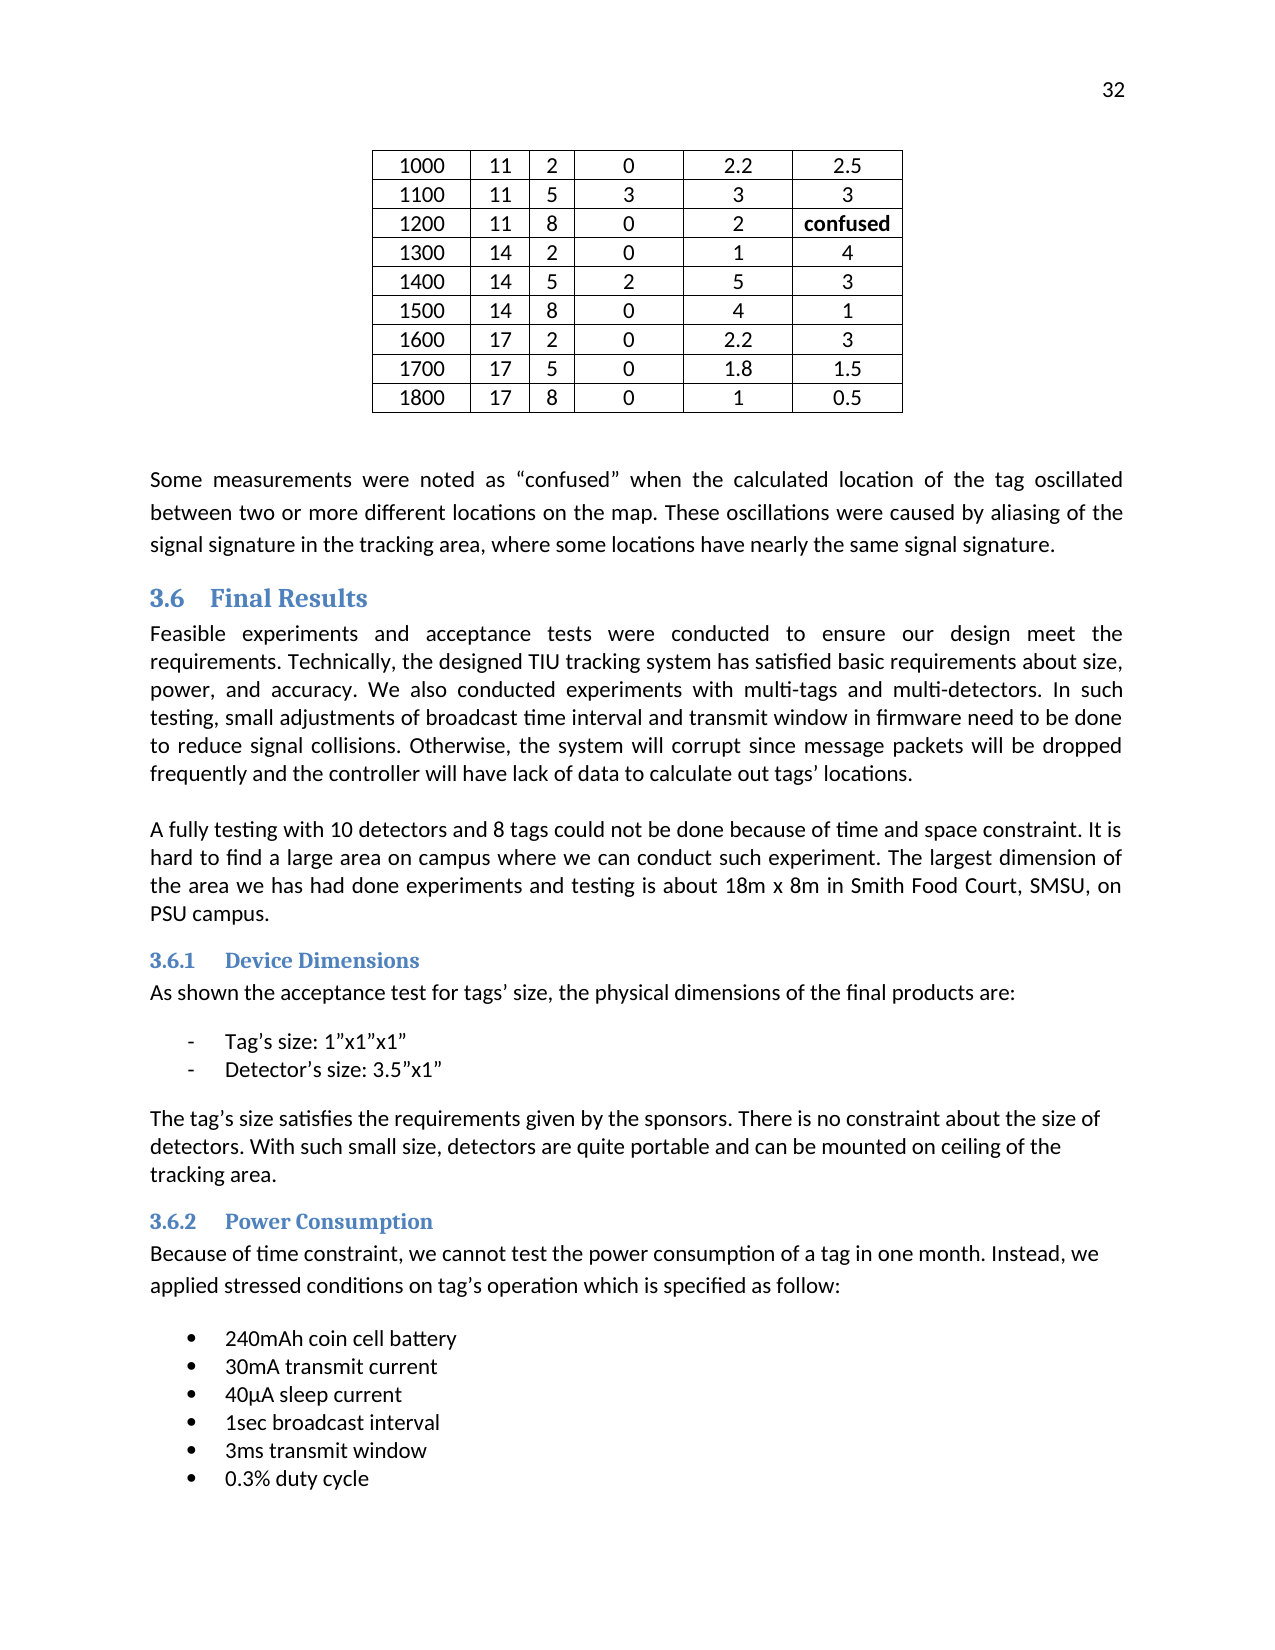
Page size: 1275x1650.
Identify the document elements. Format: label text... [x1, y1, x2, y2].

table_cell 1 [684, 238, 792, 266]
table_cell 1100 [373, 180, 470, 208]
table_cell 5 [530, 180, 574, 208]
table_cell 0 [575, 238, 683, 266]
table_cell 0 [575, 325, 683, 353]
table_cell 3 [793, 267, 902, 295]
table_cell 1500 [373, 296, 470, 324]
text The tag’s size satisfies the requirements given by the sponsors. There is no constraint about the size of detectors. With such small size, detectors are quite portable and can be mounted on ceiling of the tracking area. [150, 1104, 1125, 1188]
table_cell 2.2 [684, 151, 792, 179]
table_cell 3 [793, 180, 902, 208]
table_cell 11 [471, 151, 529, 179]
table_cell 2 [684, 209, 792, 237]
table_cell 8 [530, 384, 574, 412]
table_cell 0 [575, 384, 683, 412]
table_cell 1300 [373, 238, 470, 266]
table_cell 14 [471, 267, 529, 295]
list 1sec broadcast interval [187, 1408, 1125, 1436]
table_cell 8 [530, 209, 574, 237]
list 0.3% duty cycle [187, 1464, 1125, 1492]
subtitle Final Results [150, 583, 1125, 614]
table_cell 1 [793, 296, 902, 324]
table_cell 11 [471, 209, 529, 237]
table_cell 17 [471, 384, 529, 412]
text A fully testing with 10 detectors and 8 tags could not be done because of time and space constraint. It is hard to find a large area on campus where we can conduct such experiment. The largest dimension of the area we has had done experiments and testing is about 18m x 8m in Smith Food Court, SMSU, on PSU campus. [150, 815, 1125, 927]
table_cell 14 [471, 296, 529, 324]
table_cell 14 [471, 238, 529, 266]
table_cell 3 [684, 180, 792, 208]
table_cell 11 [471, 180, 529, 208]
table_cell 2.5 [793, 151, 902, 179]
list Detector’s size: 3.5”x1” [187, 1055, 1125, 1083]
list Tag’s size: 1”x1”x1” [187, 1027, 1125, 1055]
list 3ms transmit window [187, 1436, 1125, 1464]
table_cell 0 [575, 209, 683, 237]
text Because of time constraint, we cannot test the power consumption of a tag in one month. Instead, we applied stressed conditions on tag’s operation which is specified as follow: [150, 1239, 1125, 1299]
table_cell 1400 [373, 267, 470, 295]
table_cell 1700 [373, 355, 470, 382]
text Some measurements were noted as “confused” when the calculated location of the tag oscillated between two or more different locations on the map. These oscillations were caused by aliasing of the signal signature in the tracking area, where some locations have nearly the same signal signature. [150, 466, 1125, 558]
table_cell 5 [530, 355, 574, 382]
table_cell 17 [471, 325, 529, 353]
table_cell 2 [530, 238, 574, 266]
table_cell 5 [530, 267, 574, 295]
table_cell 3 [575, 180, 683, 208]
text As shown the acceptance test for tags’ size, the physical dimensions of the final products are: [150, 978, 1125, 1006]
subtitle Power Consumption [150, 1209, 1125, 1235]
table_cell 0 [575, 355, 683, 382]
table_cell 0 [575, 151, 683, 179]
list 40µA sleep current [187, 1380, 1125, 1408]
list 240mAh coin cell battery [187, 1324, 1125, 1352]
table_cell 3 [793, 325, 902, 353]
table_cell 1200 [373, 209, 470, 237]
table_cell 2 [575, 267, 683, 295]
subtitle Device Dimensions [150, 948, 1125, 974]
table_cell 1.5 [793, 355, 902, 382]
table_cell 1 [684, 384, 792, 412]
table_cell 1800 [373, 384, 470, 412]
table_cell 1.8 [684, 355, 792, 382]
table_cell 1600 [373, 325, 470, 353]
table_cell 0 [575, 296, 683, 324]
table_cell confused [793, 209, 902, 237]
table_cell 5 [684, 267, 792, 295]
table_cell 8 [530, 296, 574, 324]
table_cell 0.5 [793, 384, 902, 412]
table_cell 17 [471, 355, 529, 382]
table_cell 2.2 [684, 325, 792, 353]
table_cell 1000 [373, 151, 470, 179]
table_cell 2 [530, 151, 574, 179]
table_cell 4 [684, 296, 792, 324]
table_cell 2 [530, 325, 574, 353]
table_cell 4 [793, 238, 902, 266]
list 30mA transmit current [187, 1352, 1125, 1380]
text Feasible experiments and acceptance tests were conducted to ensure our design meet the requirements. Technically, the designed TIU tracking system has satisfied basic requirements about size, power, and accuracy. We also conducted experiments with multi-tags and multi-detectors. In such testing, small adjustments of broadcast time interval and transmit window in firmware need to be done to reduce signal collisions. Otherwise, the system will corrupt since message packets will be dropped frequently and the controller will have lack of data to calculate out tags’ locations. [150, 619, 1125, 787]
